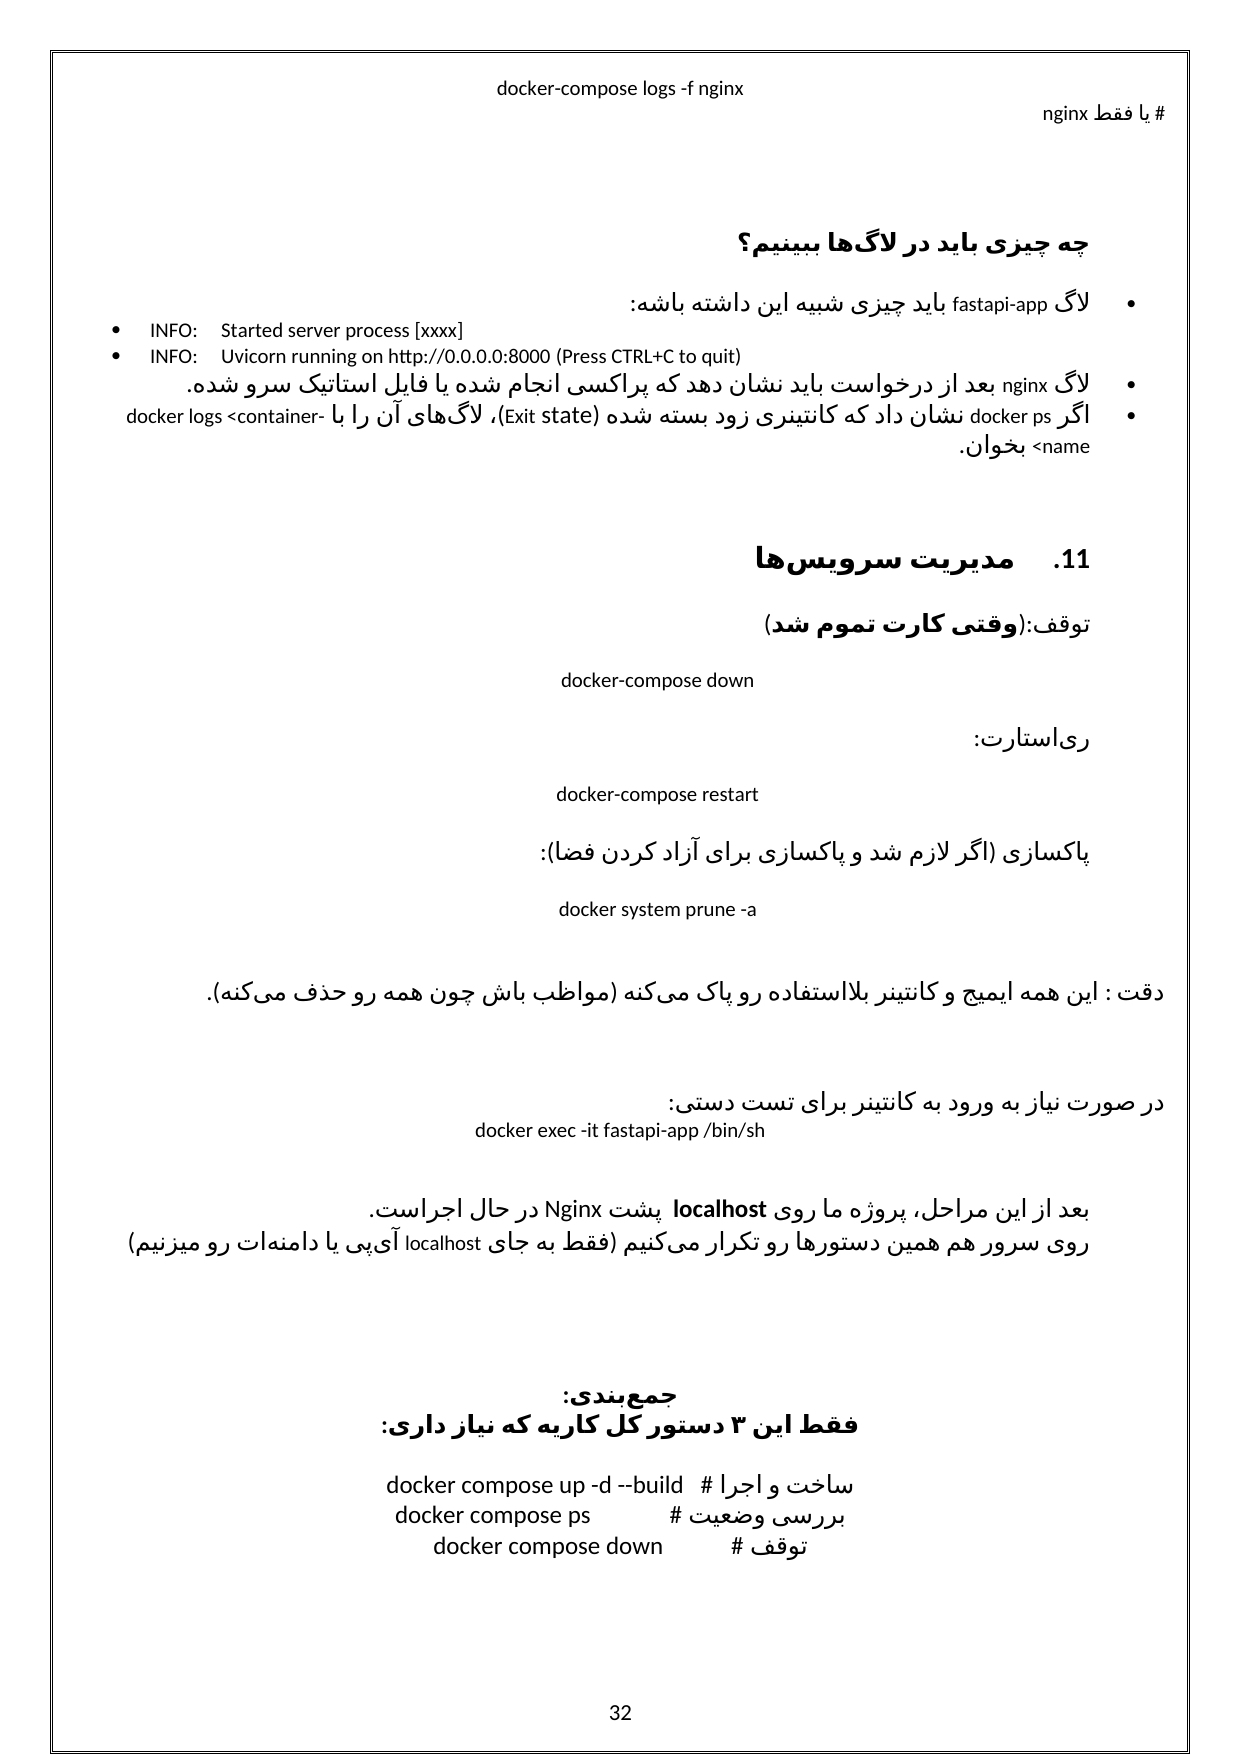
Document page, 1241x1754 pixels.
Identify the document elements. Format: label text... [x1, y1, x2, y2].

text توقف:(وقتی کارت تموم شد) [75, 608, 1090, 638]
text docker compose down # توقف [75, 1530, 1165, 1561]
list بعد از این مراحل، پروژه ما روی localhost پشت Nginx در حال اجراست. روی سرور هم همین دستورها رو تکرار می‌کنیم (فقط به جای localhost آی‌پی یا دامنه‌ات رو میزنیم) [75, 1193, 1090, 1257]
text چه چیزی باید در لاگ‌ها ببینیم؟ [75, 227, 1090, 258]
text docker-compose restart [150, 782, 1165, 807]
text docker compose up -d --build # ساخت و اجرا [75, 1469, 1165, 1499]
text ری‌استارت: [75, 722, 1090, 752]
text جمع‌بندی: فقط این ۳ دستور کل کاریه که نیاز داری: [75, 1379, 1165, 1440]
text پاکسازی (اگر لازم شد و پاکسازی برای آزاد کردن فضا): [75, 836, 1090, 867]
list لاگ nginx بعد از درخواست باید نشان دهد که پراکسی انجام شده یا فایل استاتیک سرو شده. [75, 368, 1128, 399]
text در صورت نیاز به ورود به کانتینر برای تست دستی: [75, 1086, 1165, 1117]
text docker system prune -a [150, 896, 1165, 921]
text دقت : این همه ایمیج و کانتینر بلااستفاده رو پاک می‌کنه (مواظب باش چون همه رو حذف می‌کنه). [75, 976, 1165, 1006]
text docker-compose down [150, 667, 1165, 693]
list مدیریت سرویس‌ها [75, 540, 1053, 576]
text docker compose ps # بررسی وضعیت [75, 1499, 1165, 1530]
text # یا فقط nginx [75, 100, 1165, 126]
text docker-compose logs -f nginx [75, 75, 1165, 100]
text docker exec -it fastapi-app /bin/sh [75, 1117, 1165, 1142]
list INFO: Started server process [xxxx] [112, 318, 1165, 343]
list اگر docker ps نشان داد که کانتینری زود بسته شده (Exit state)، لاگ‌های آن را با docker logs <container-name> بخوان. [75, 399, 1128, 460]
list INFO: Uvicorn running on http://0.0.0.0:8000 (Press CTRL+C to quit) [112, 343, 1165, 368]
list لاگ fastapi-app باید چیزی شبیه این داشته باشه: [75, 287, 1128, 318]
